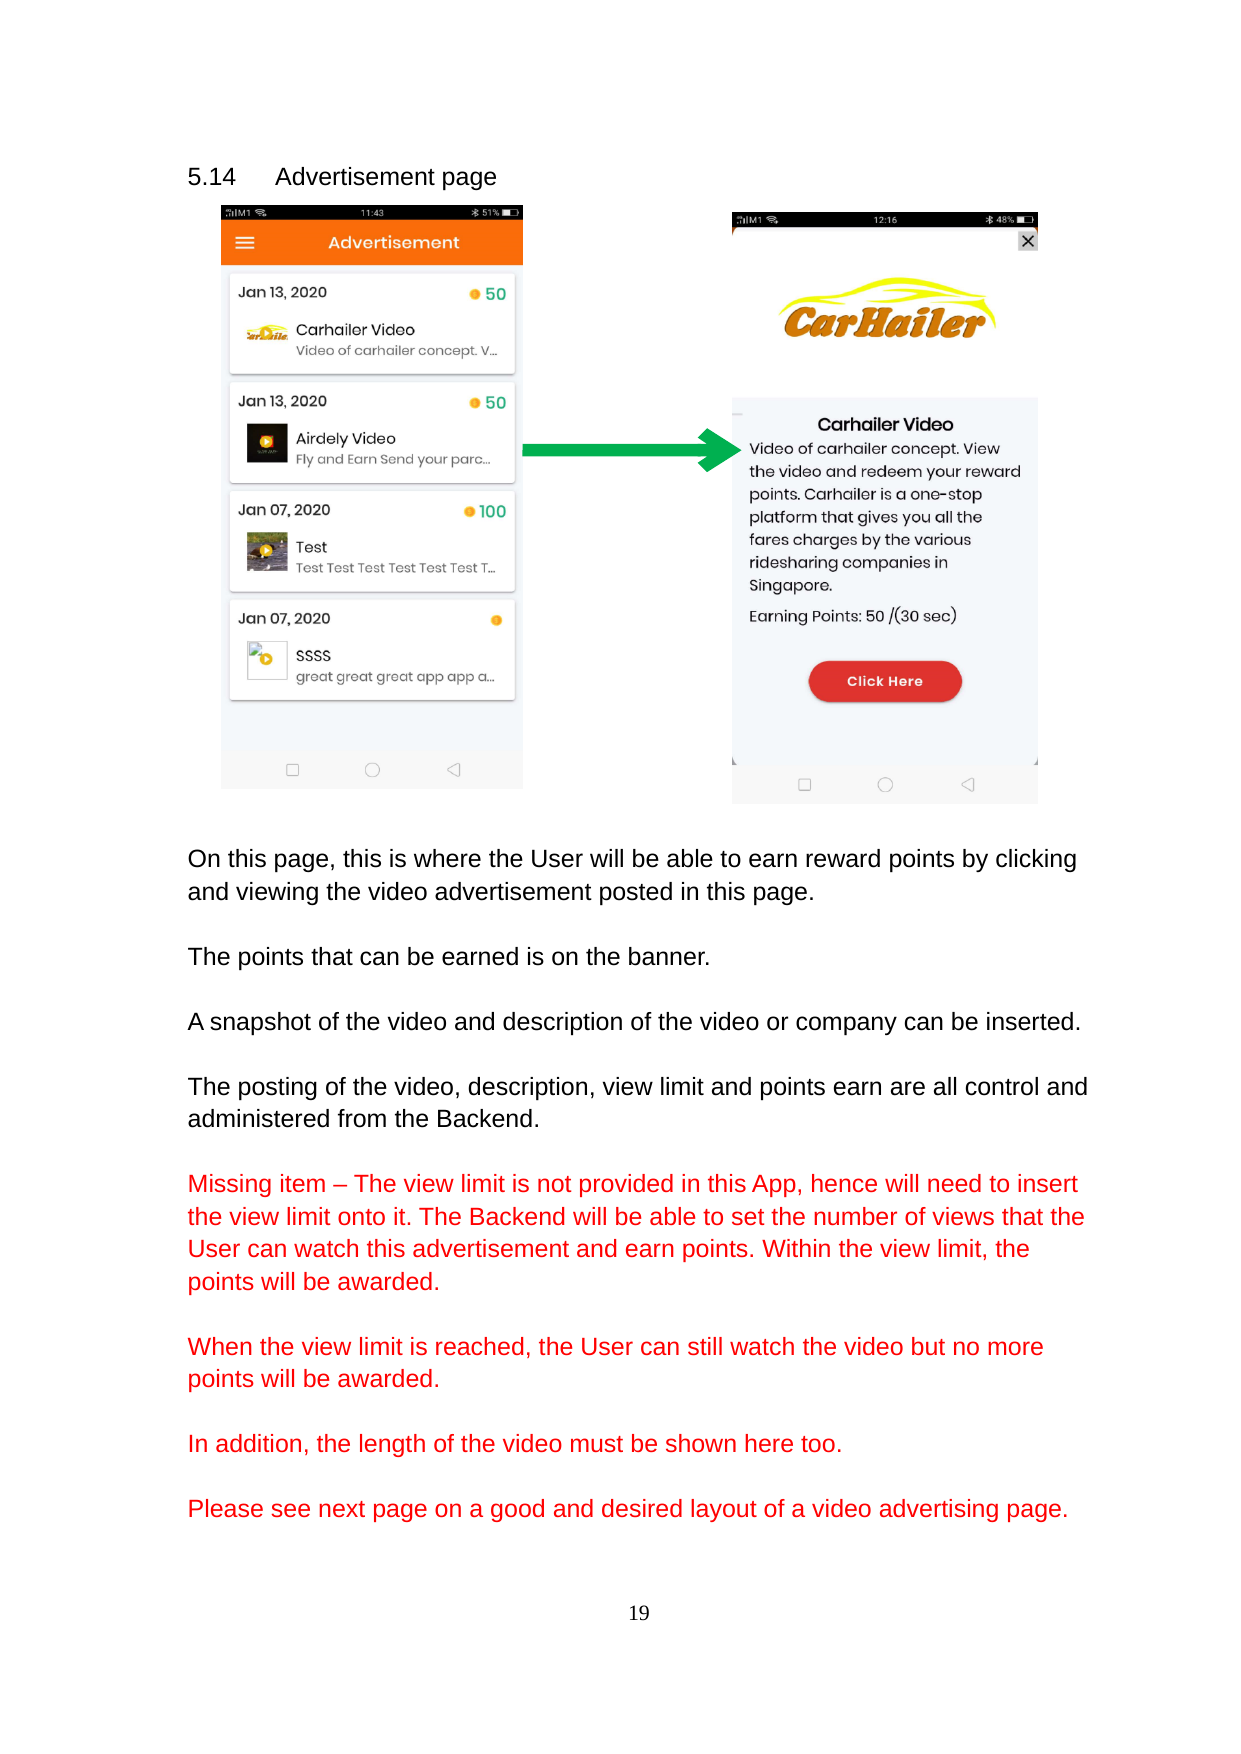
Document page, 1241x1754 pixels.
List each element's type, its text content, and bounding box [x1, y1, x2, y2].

text In addition, the length of the video must be shown here too. [187, 1427, 1090, 1460]
picture [732, 212, 1038, 804]
picture [221, 205, 523, 789]
text Missing item – The view limit is not provided in this App, hence will need to insert the view limit onto it. The Backend will be able to set the number of views that the User can watch this advertisement and earn points. Within the view limit, the points will be awarded. [187, 1167, 1090, 1297]
text The points that can be earned is on the banner. [187, 940, 1090, 972]
text When the view limit is reached, the User can still watch the video but no more points will be awarded. [187, 1330, 1090, 1395]
text On this page, this is where the User will be able to earn reward points by clicking and viewing the video advertisement posted in this page. [187, 842, 1090, 907]
text The posting of the video, description, view limit and points earn are all control and administered from the Backend. [187, 1070, 1090, 1135]
text 5.14 Advertisement page [187, 160, 1090, 192]
text A snapshot of the video and description of the video or company can be inserted. [187, 1005, 1090, 1070]
text Please see next page on a good and desired layout of a video advertising page. [187, 1492, 1090, 1525]
